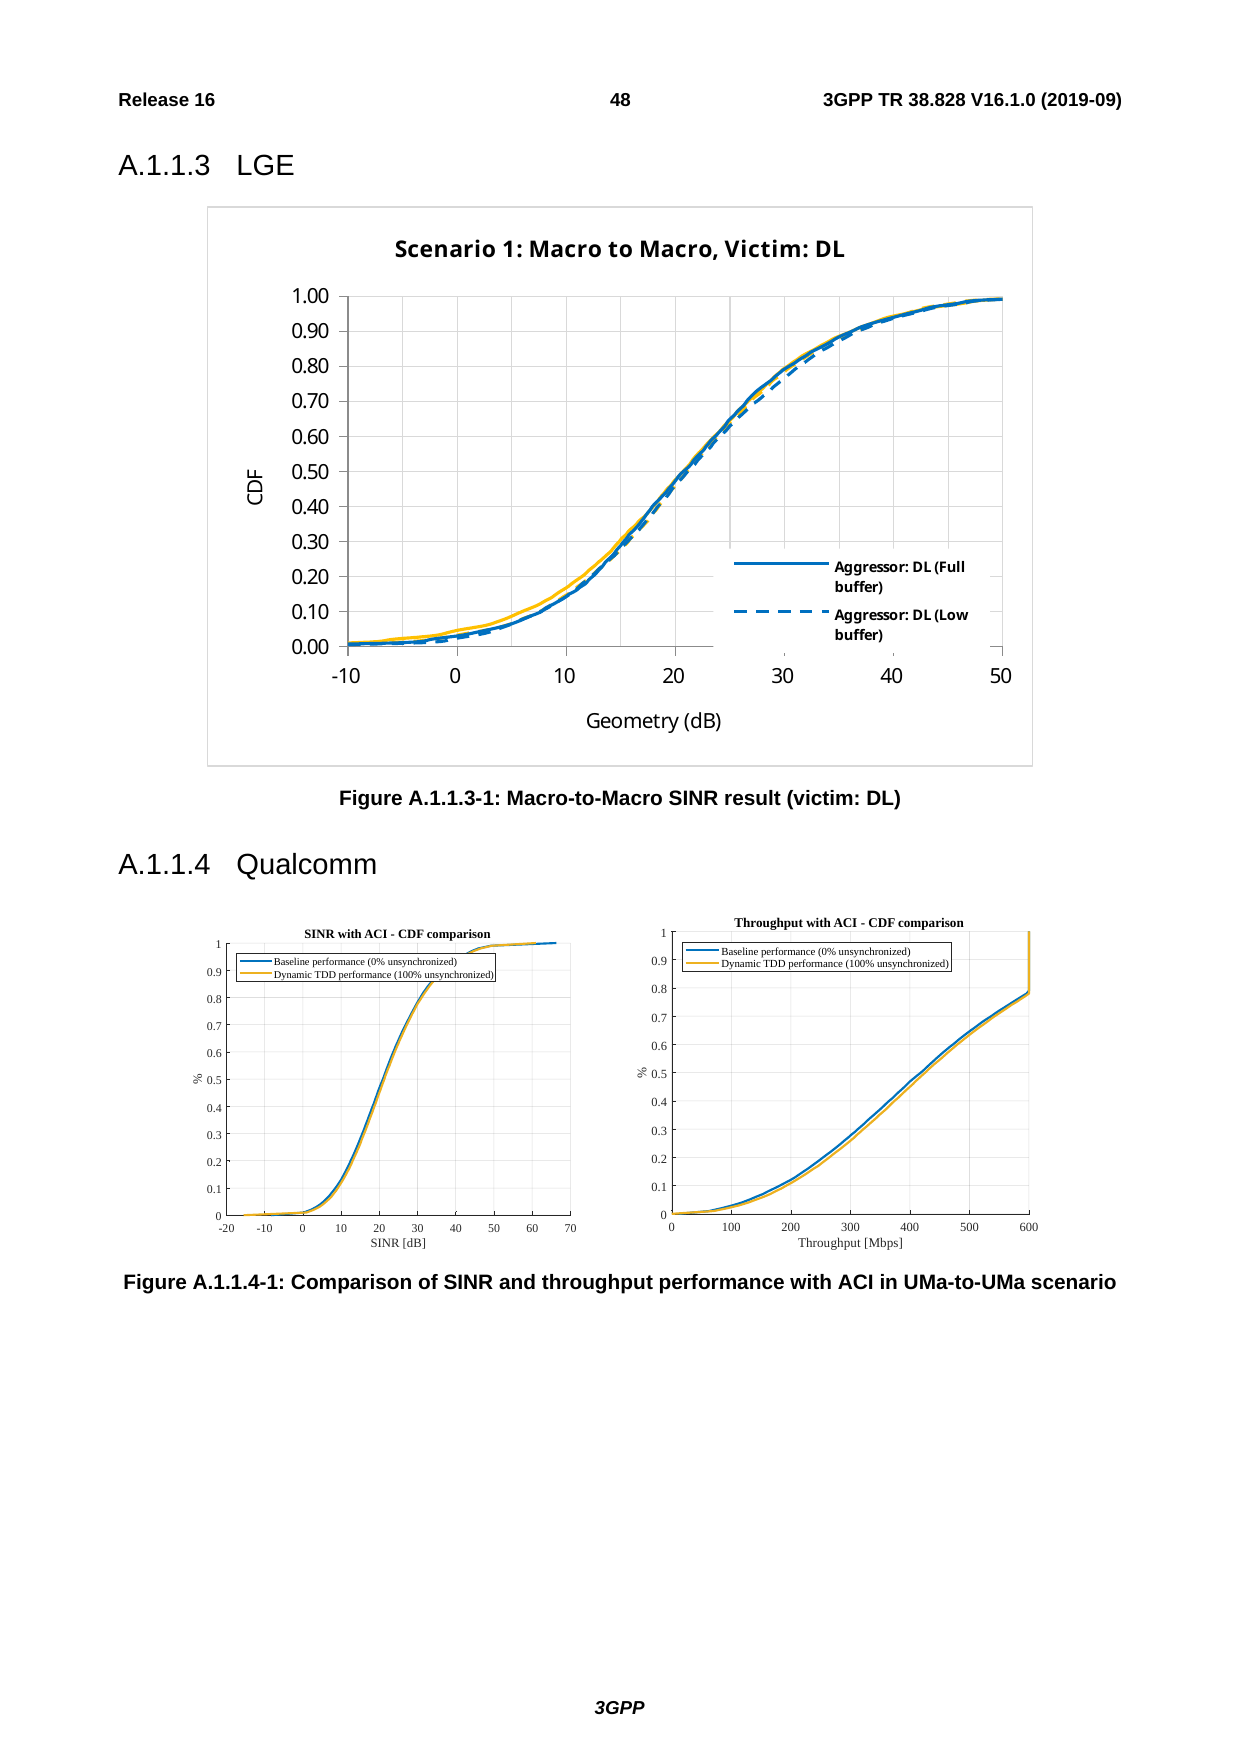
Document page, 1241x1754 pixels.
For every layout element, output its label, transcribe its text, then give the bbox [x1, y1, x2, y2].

text Figure A.1.1.3-1: Macro-to-Macro SINR result (victim: DL) [118, 786, 1122, 810]
subtitle A.1.1.4 Qualcomm [118, 847, 1122, 881]
subtitle A.1.1.3 LGE [118, 147, 1122, 181]
text Figure A.1.1.4-1: Comparison of SINR and throughput performance with ACI in UMa-to-UMa scenario [118, 1270, 1122, 1294]
